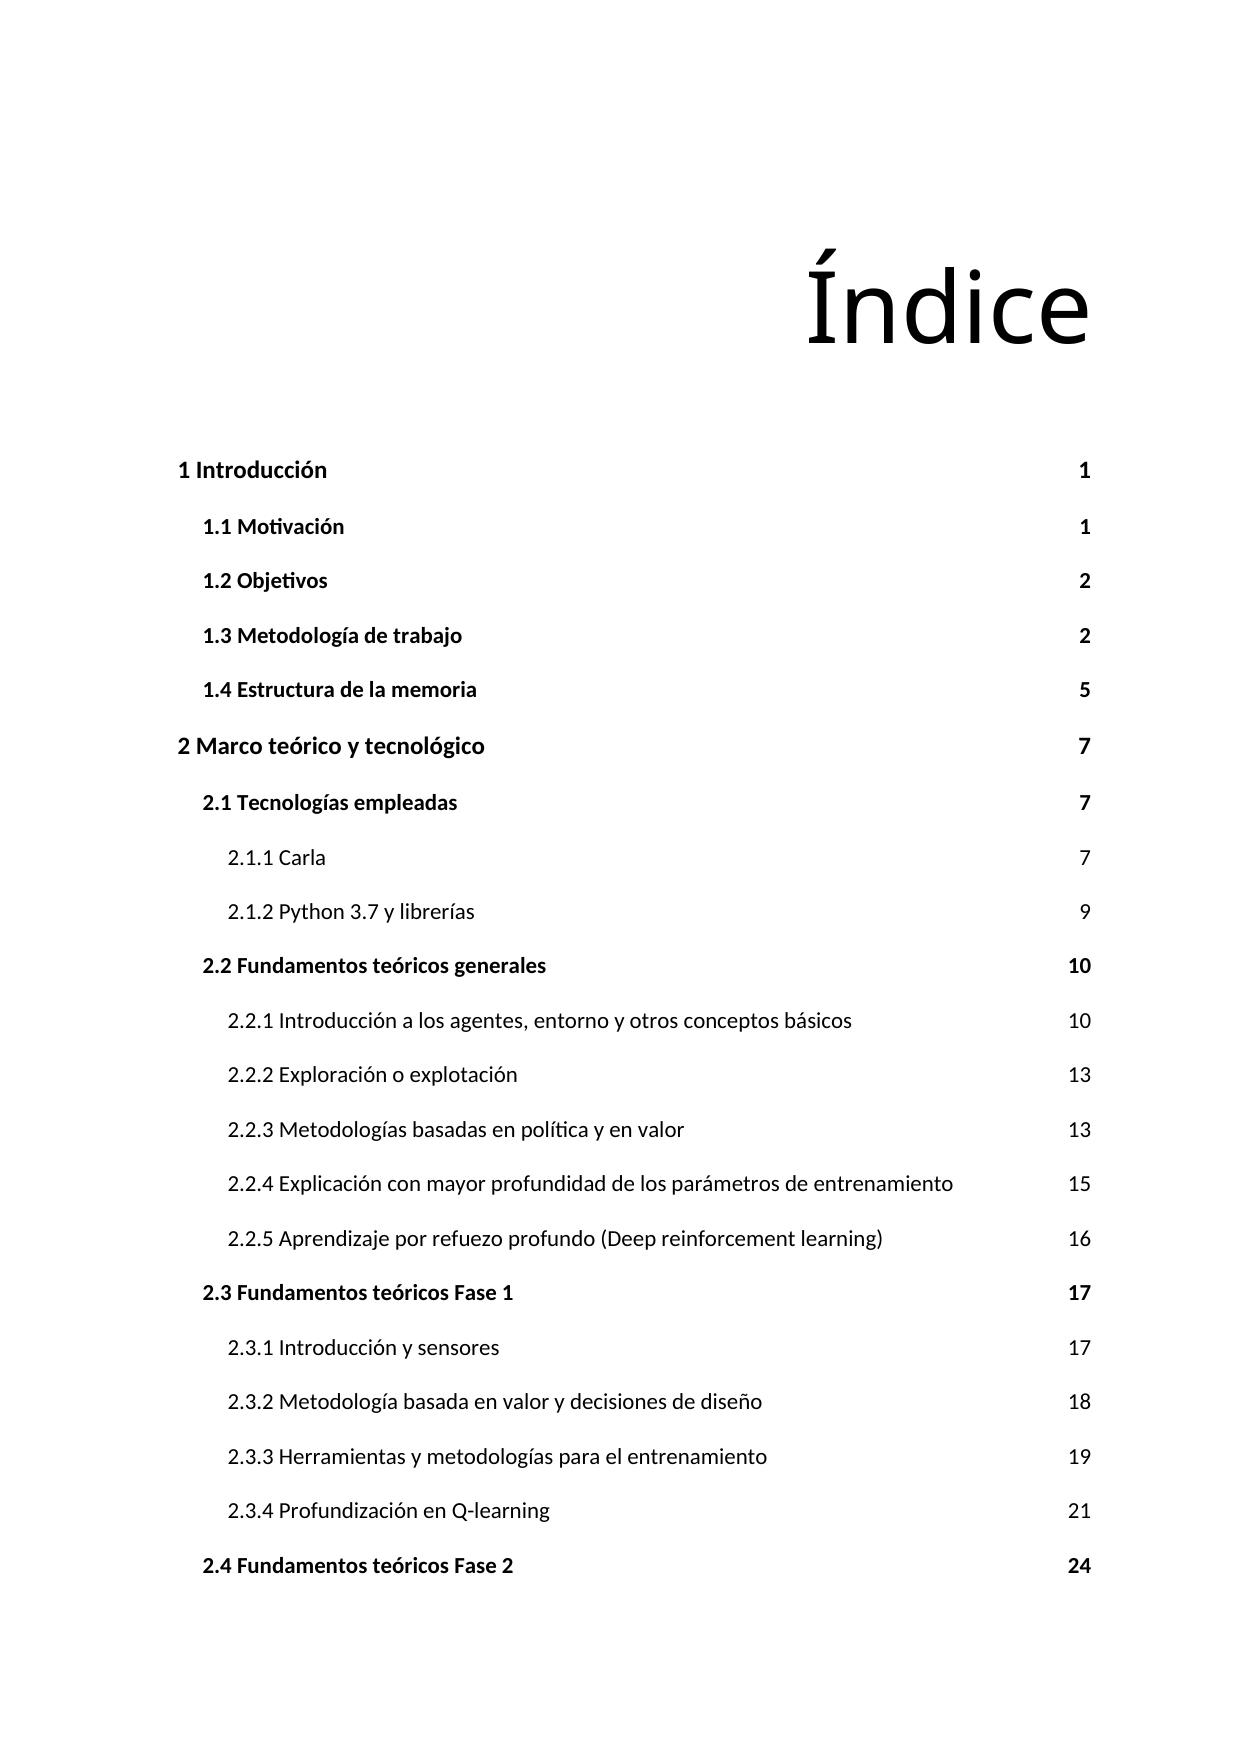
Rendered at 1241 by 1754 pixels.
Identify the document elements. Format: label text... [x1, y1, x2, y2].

text 2.2.5 Aprendizaje por refuezo profundo (Deep reinforcement learning) 16 [227, 1224, 1092, 1252]
text 1 Introducción 1 [177, 454, 1092, 484]
text 1.1 Motivación 1 [202, 512, 1092, 540]
text 2.3.2 Metodología basada en valor y decisiones de diseño 18 [227, 1387, 1092, 1415]
text 2.2 Fundamentos teóricos generales 10 [202, 952, 1092, 979]
text 1.3 Metodología de trabajo 2 [202, 621, 1092, 649]
text 2.3.3 Herramientas y metodologías para el entrenamiento 19 [227, 1442, 1092, 1470]
text 1.2 Objetivos 2 [202, 566, 1092, 594]
text 2 Marco teórico y tecnológico 7 [177, 730, 1092, 760]
text 2.2.4 Explicación con mayor profundidad de los parámetros de entrenamiento 15 [227, 1169, 1092, 1197]
text 2.3.4 Profundización en Q-learning 21 [227, 1496, 1092, 1524]
text 1.4 Estructura de la memoria 5 [202, 675, 1092, 703]
text 2.2.2 Exploración o explotación 13 [227, 1061, 1092, 1088]
text 2.1.1 Carla 7 [227, 843, 1092, 871]
text Índice [177, 237, 1092, 373]
text 2.3.1 Introducción y sensores 17 [227, 1333, 1092, 1361]
text 2.2.3 Metodologías basadas en política y en valor 13 [227, 1115, 1092, 1143]
text 2.1.2 Python 3.7 y librerías 9 [227, 897, 1092, 925]
text 2.1 Tecnologías empleadas 7 [202, 788, 1092, 816]
text 2.3 Fundamentos teóricos Fase 1 17 [202, 1278, 1092, 1306]
text 2.2.1 Introducción a los agentes, entorno y otros conceptos básicos 10 [227, 1006, 1092, 1034]
text 2.4 Fundamentos teóricos Fase 2 24 [202, 1551, 1092, 1579]
